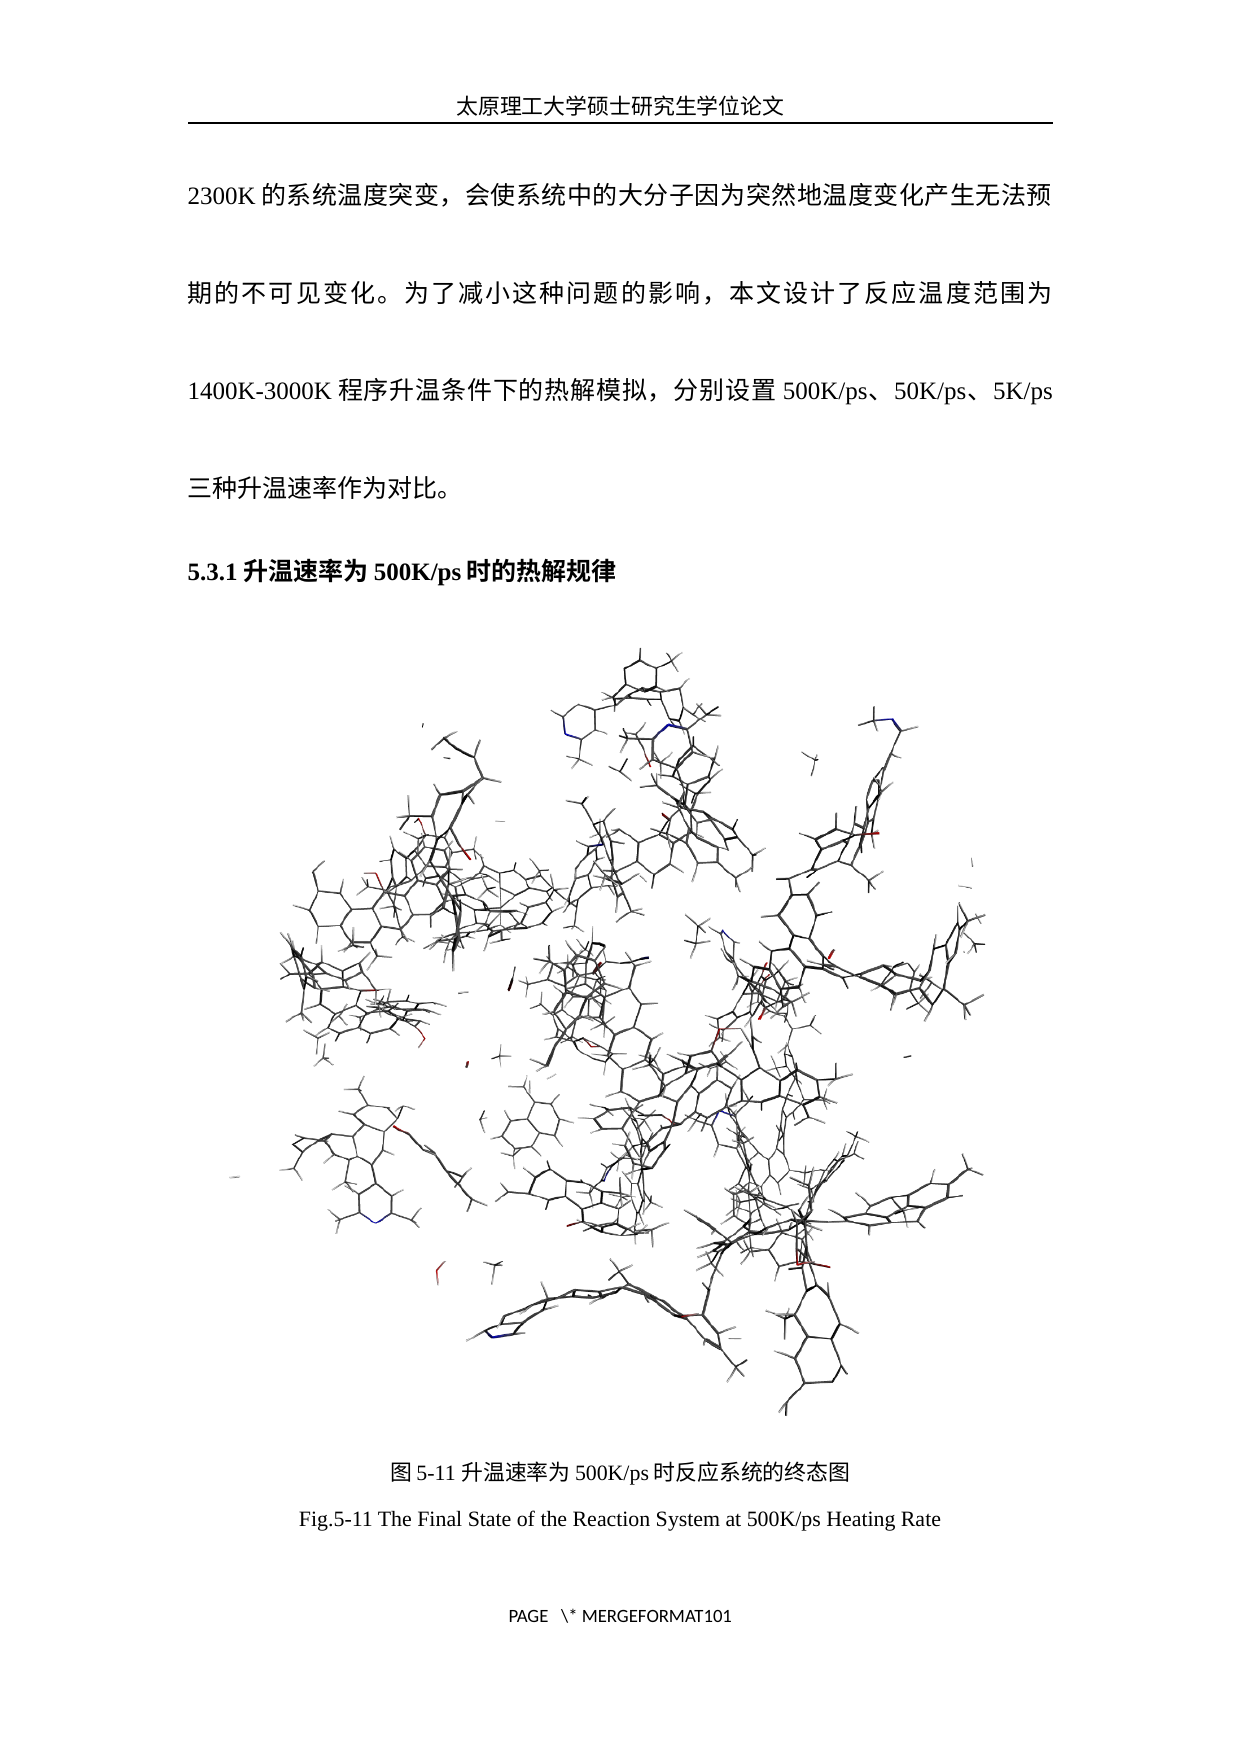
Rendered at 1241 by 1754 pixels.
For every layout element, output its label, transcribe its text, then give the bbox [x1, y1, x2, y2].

picture [187, 628, 1049, 1429]
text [187, 161, 1053, 519]
text 5.3.1 升温速率为500K/ps时的热解规律 [187, 537, 1053, 602]
text 图5-11 升温速率为500K/ps时反应系统的终态图 [187, 1454, 1053, 1487]
text Fig.5-11 The Final State of the Reaction System at 500K/ps Heating Rate [187, 1502, 1053, 1535]
